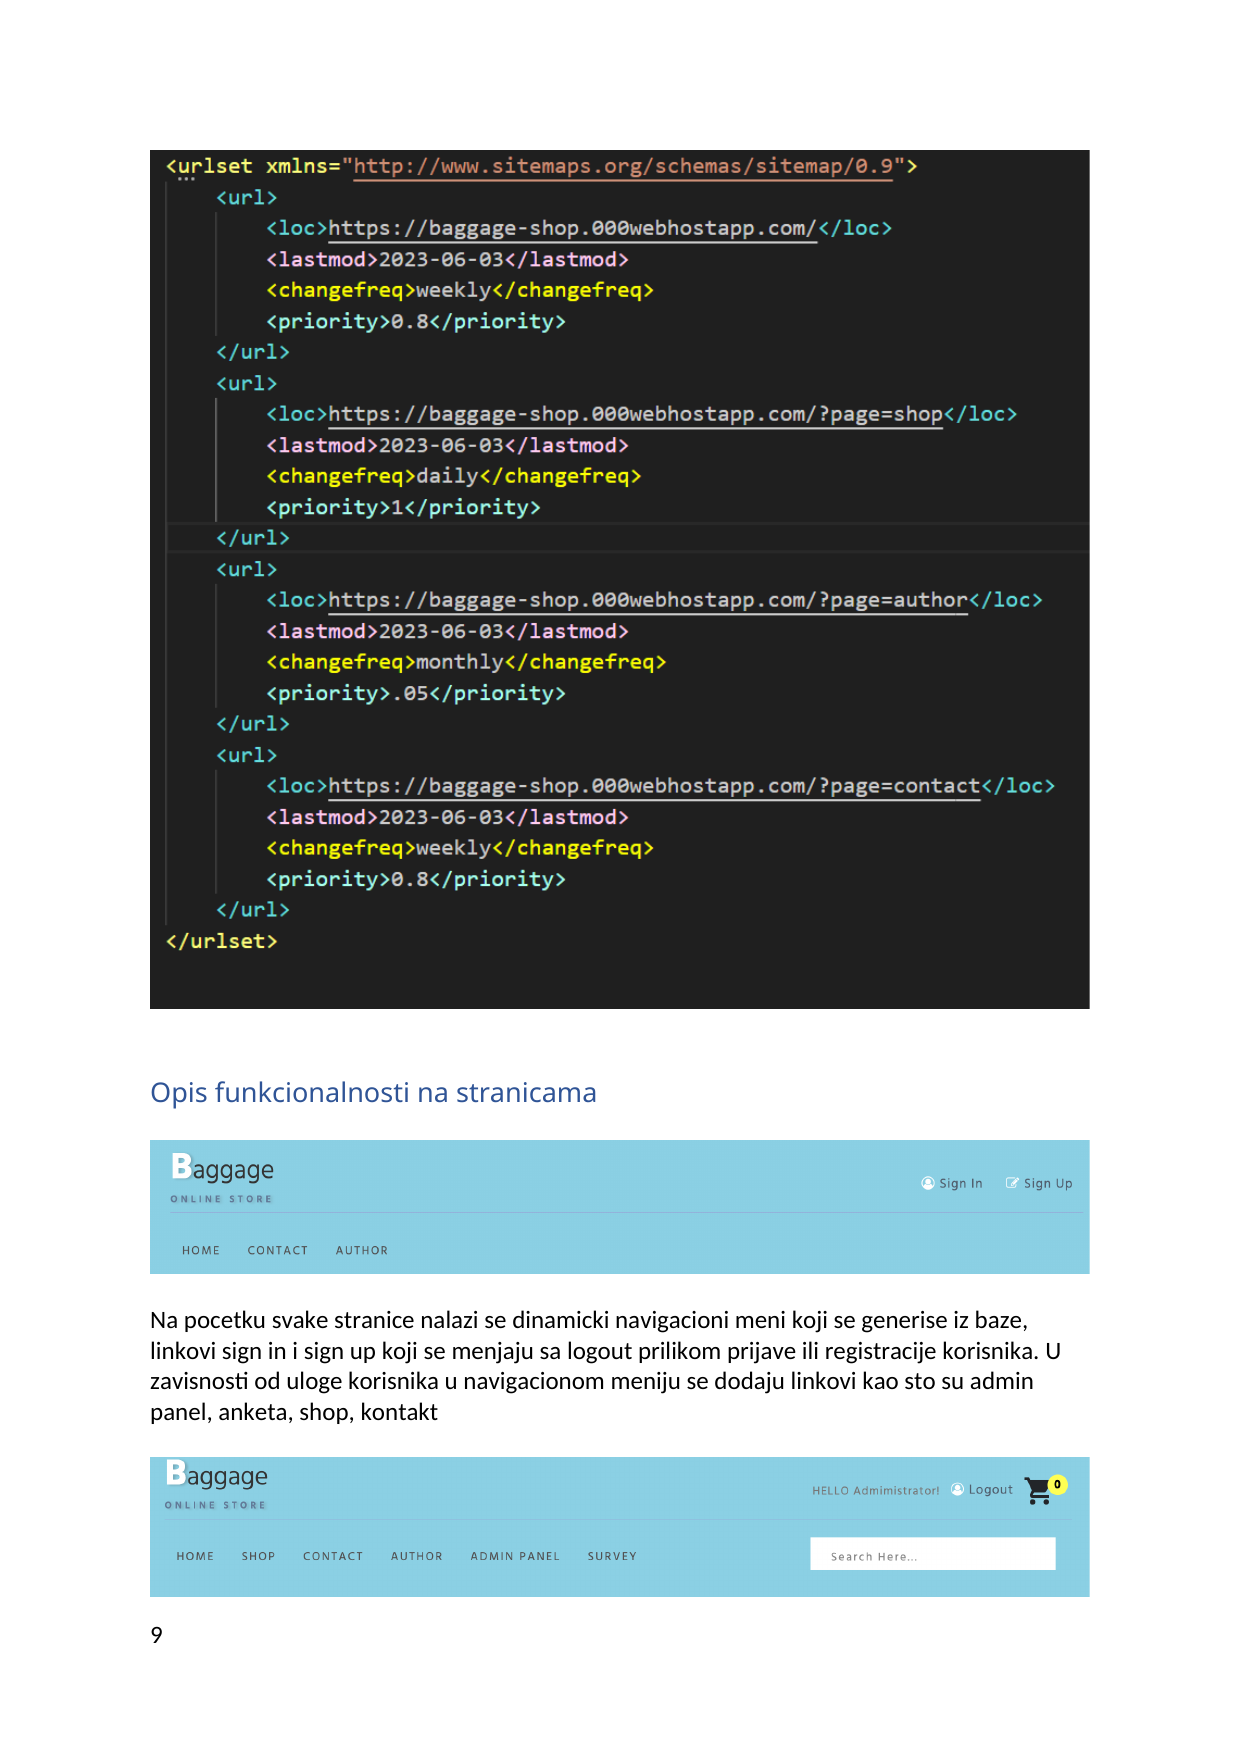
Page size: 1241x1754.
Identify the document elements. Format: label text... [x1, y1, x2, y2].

subtitle Opis funkcionalnosti na stranicama [150, 1073, 1090, 1110]
picture [150, 1140, 1090, 1274]
text Na pocetku svake stranice nalazi se dinamicki navigacioni meni koji se generise iz baze, linkovi sign in i sign up koji se menjaju sa logout prilikom prijave ili registracije korisnika. U zavisnosti od uloge korisnika u navigacionom meniju se dodaju linkovi kao sto su admin panel, anketa, shop, kontakt [150, 1304, 1090, 1426]
picture [150, 1457, 1090, 1597]
picture [150, 150, 1090, 1009]
